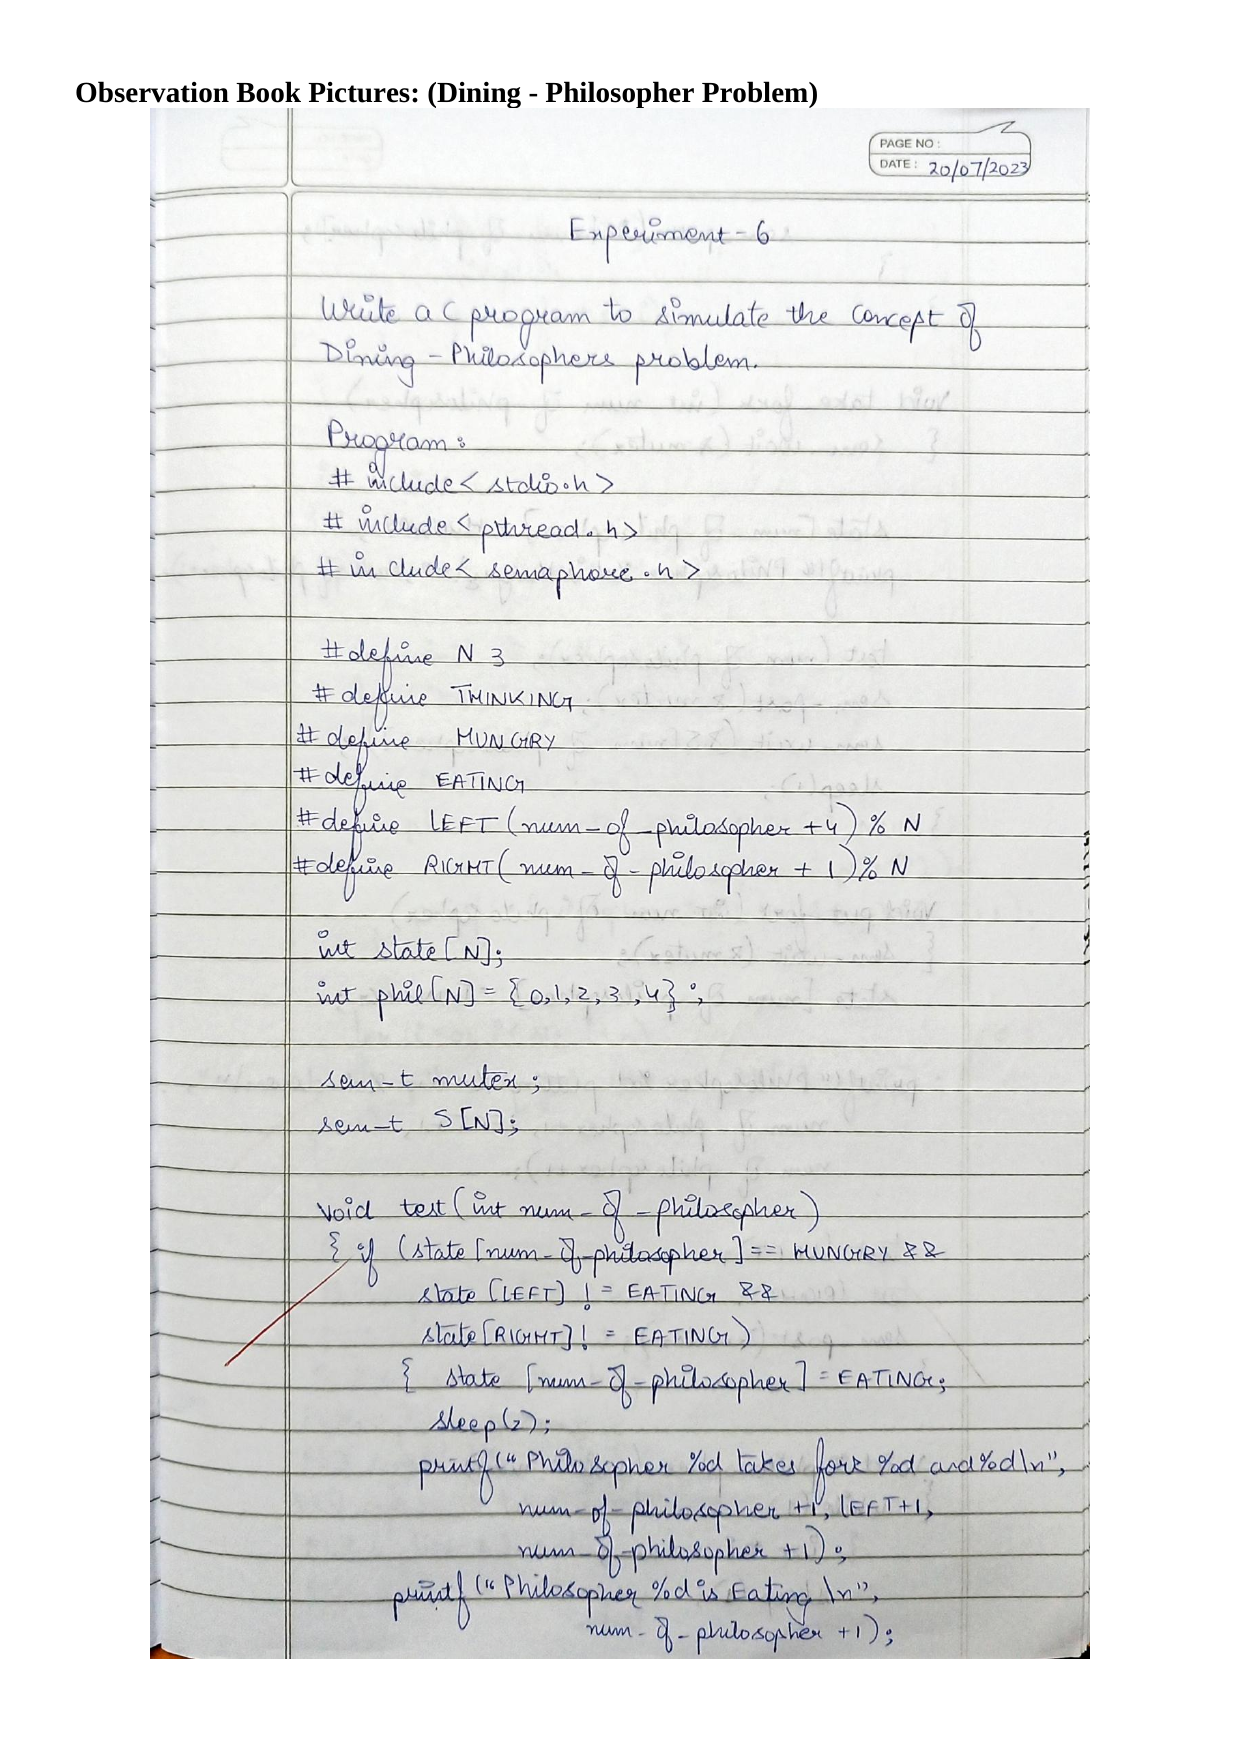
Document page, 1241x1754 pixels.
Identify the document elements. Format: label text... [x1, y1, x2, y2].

list Observation Book Pictures: (Dining - Philosopher Problem) [75, 75, 1165, 108]
picture [150, 108, 1090, 1659]
